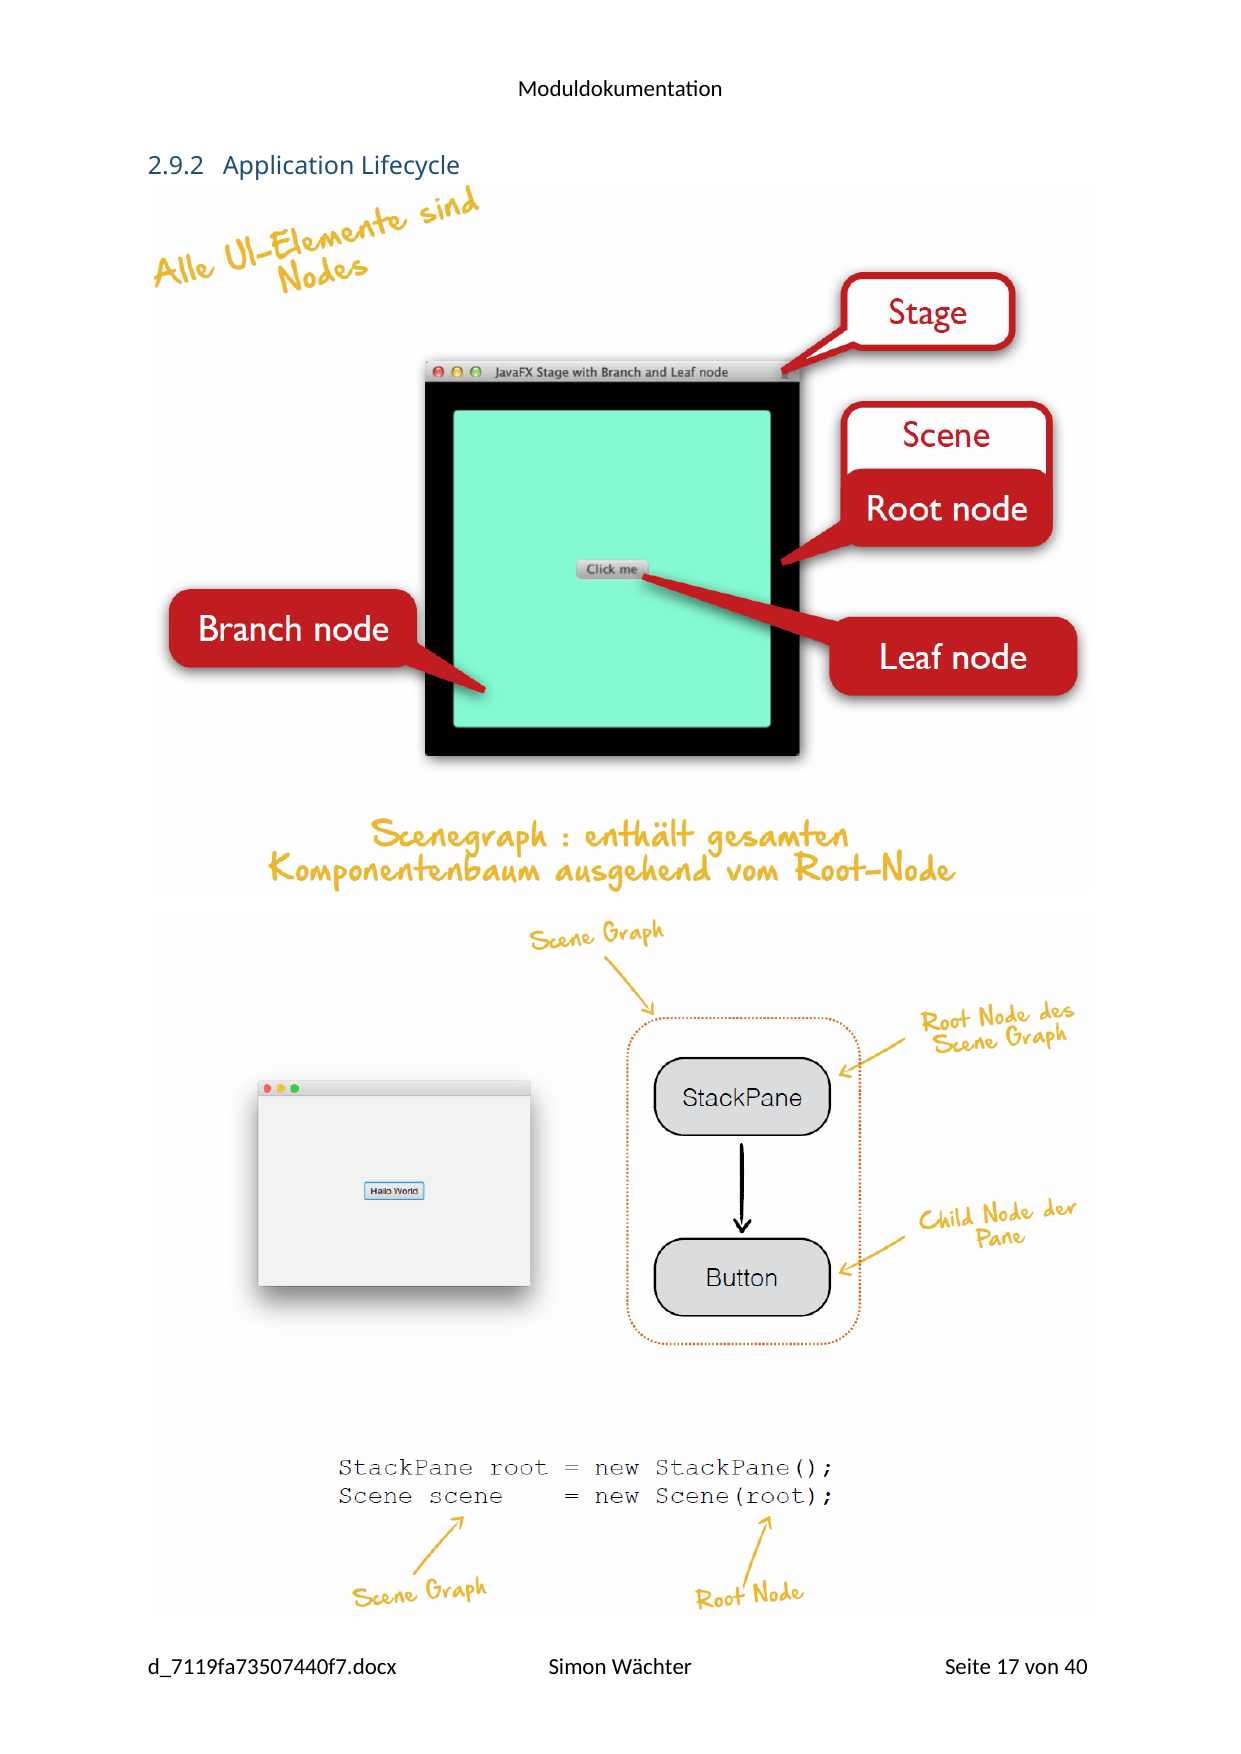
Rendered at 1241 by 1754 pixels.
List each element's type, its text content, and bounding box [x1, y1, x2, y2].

subtitle Application Lifecycle [148, 148, 1093, 182]
picture [147, 912, 1093, 1619]
picture [147, 184, 1093, 894]
